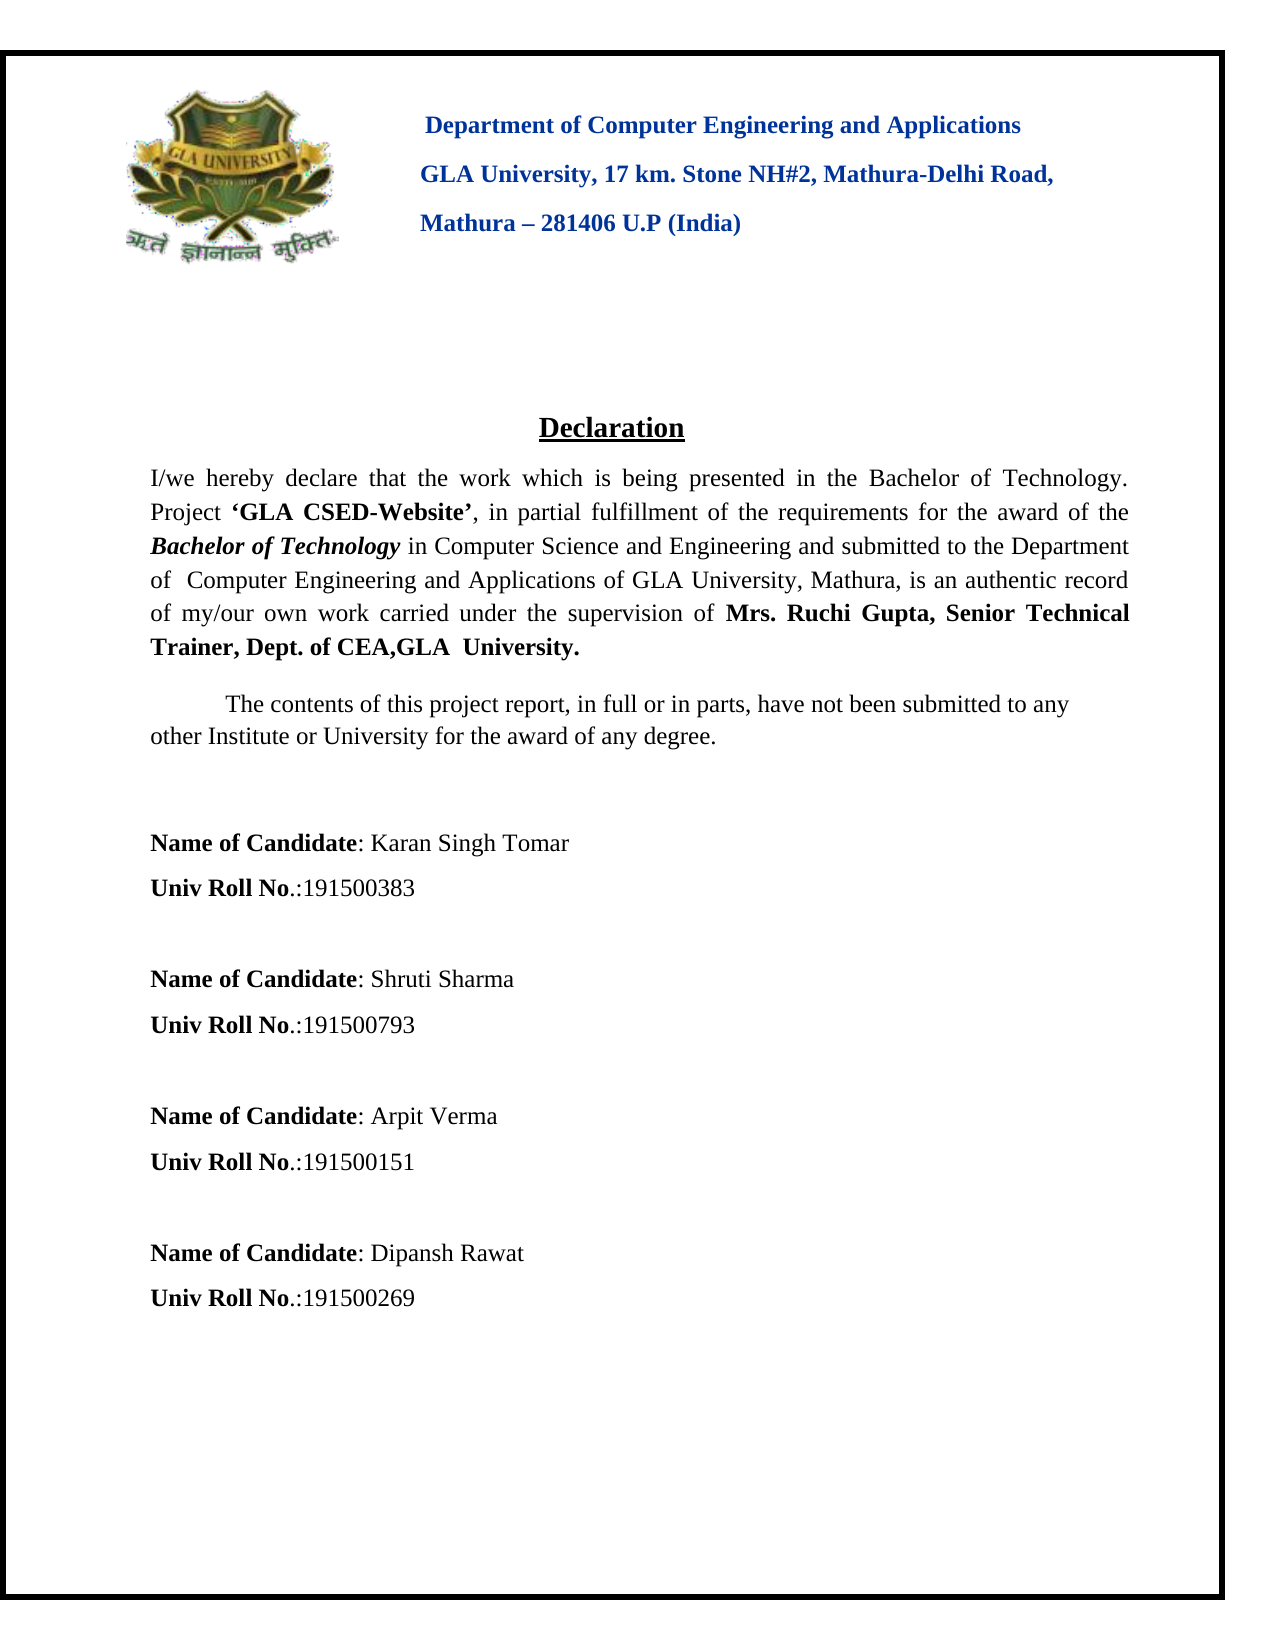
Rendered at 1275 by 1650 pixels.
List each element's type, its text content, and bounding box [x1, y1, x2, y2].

text Name of Candidate: Shruti Sharma [150, 964, 1214, 993]
text Name of Candidate: Arpit Verma [150, 1101, 1214, 1130]
text Univ Roll No.:191500383 [150, 873, 1214, 902]
text Name of Candidate: Dipansh Rawat [150, 1238, 1214, 1267]
text Univ Roll No.:191500793 [150, 1010, 1214, 1039]
text I/we hereby declare that the work which is being presented in the Bachelor of Technology. Project ‘GLA CSED-Website’, in partial fulfillment of the requirements for the award of the Bachelor of Technology in Computer Science and Engineering and submitted to the Department of Computer Engineering and Applications of GLA University, Mathura, is an authentic record of my/our own work carried under the supervision of Mrs. Ruchi Gupta, Senior Technical Trainer, Dept. of CEA,GLA University. [150, 463, 1130, 661]
text Declaration [452, 410, 770, 443]
text Univ Roll No.:191500151 [150, 1147, 1214, 1175]
picture [126, 89, 339, 266]
text Name of Candidate: Karan Singh Tomar [150, 828, 1214, 857]
text The contents of this project report, in full or in parts, have not been submitted to any other Institute or University for the award of any degree. [150, 689, 1071, 750]
text Univ Roll No.:191500269 [150, 1283, 1214, 1312]
subtitle Department of Computer Engineering and Applications GLA University, 17 km. Stone NH#2, Mathura-Delhi Road, Mathura – 281406 U.P (India) [420, 110, 1056, 236]
